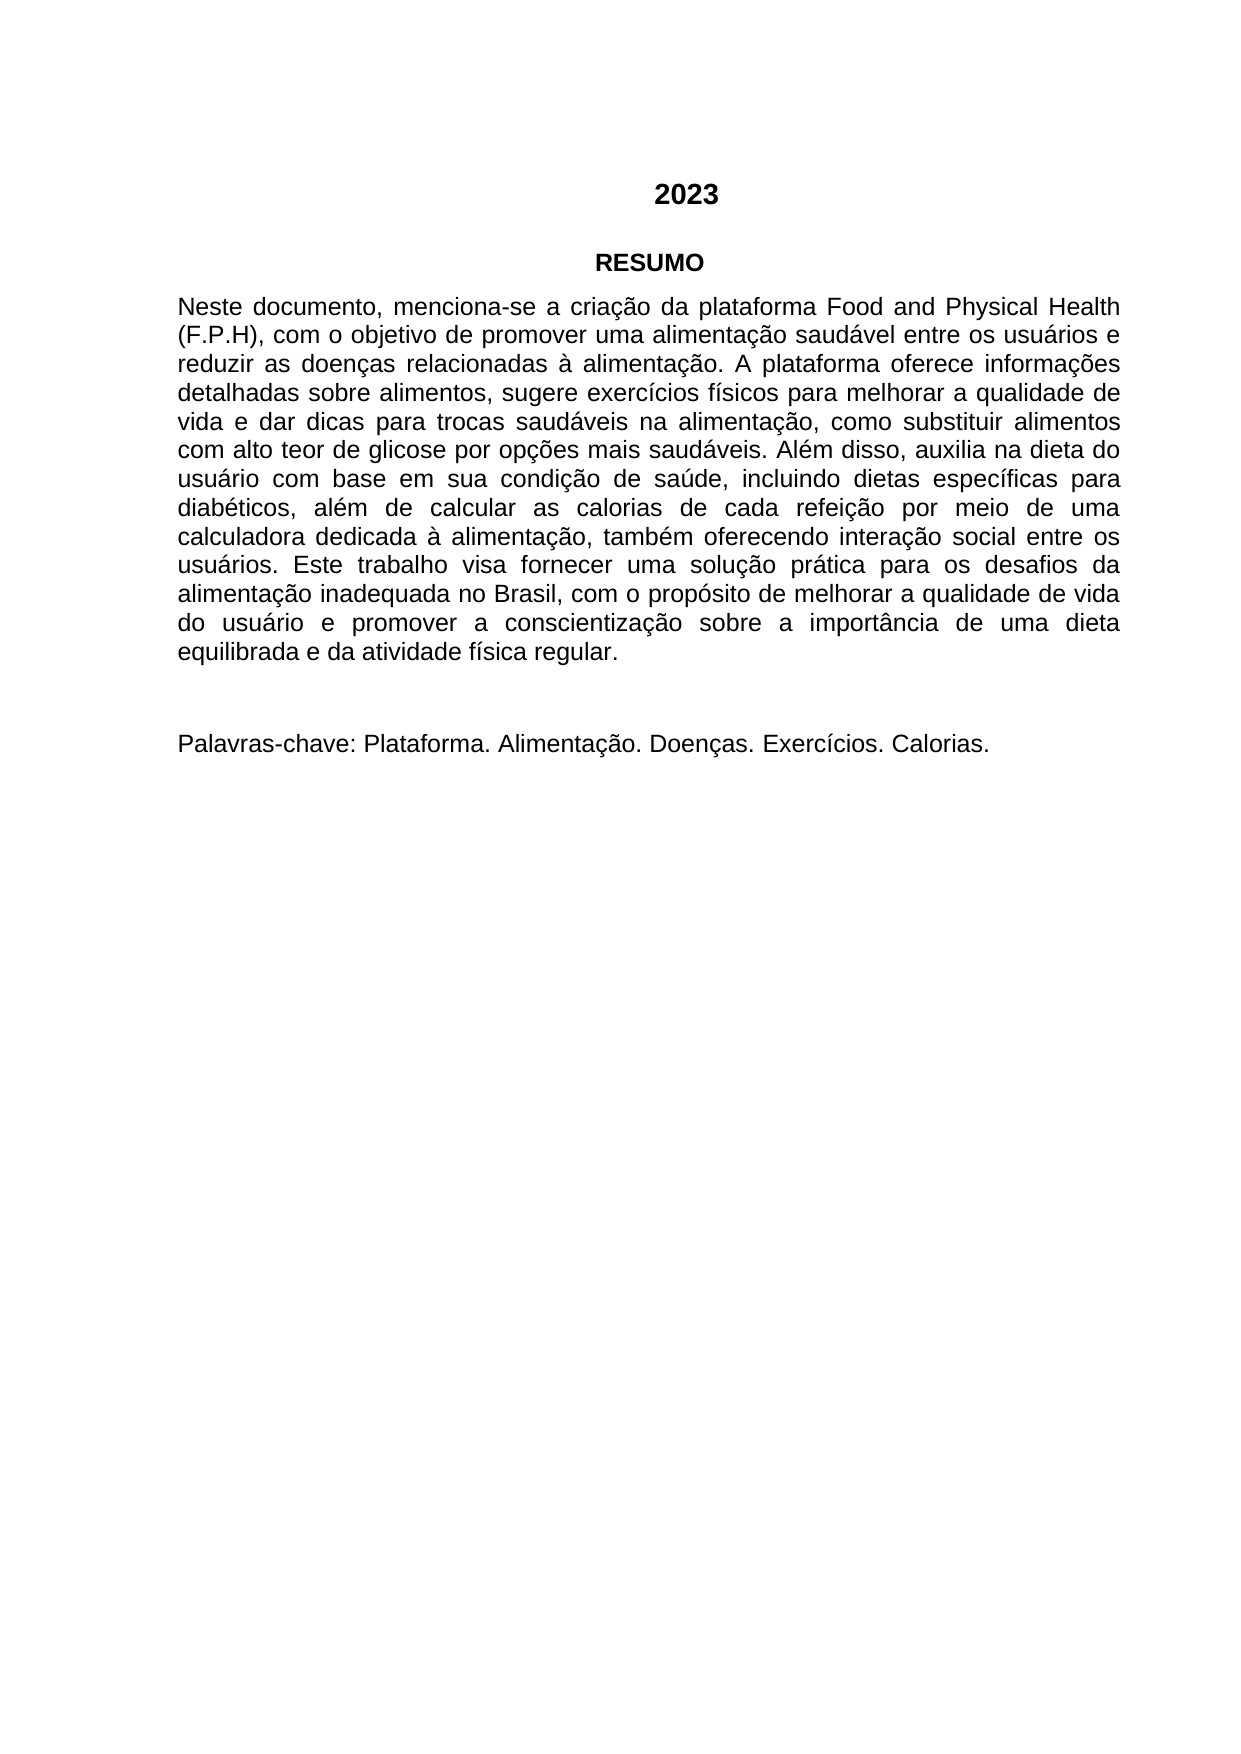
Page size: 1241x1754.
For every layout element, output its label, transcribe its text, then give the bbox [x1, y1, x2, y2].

text 2023 [177, 177, 1122, 211]
text Neste documento, menciona-se a criação da plataforma Food and Physical Health (F.P.H), com o objetivo de promover uma alimentação saudável entre os usuários e reduzir as doenças relacionadas à alimentação. A plataforma oferece informações detalhadas sobre alimentos, sugere exercícios físicos para melhorar a qualidade de vida e dar dicas para trocas saudáveis na alimentação, como substituir alimentos com alto teor de glicose por opções mais saudáveis. Além disso, auxilia na dieta do usuário com base em sua condição de saúde, incluindo dietas específicas para diabéticos, além de calcular as calorias de cada refeição por meio de uma calculadora dedicada à alimentação, também oferecendo interação social entre os usuários. Este trabalho visa fornecer uma solução prática para os desafios da alimentação inadequada no Brasil, com o propósito de melhorar a qualidade de vida do usuário e promover a conscientização sobre a importância de uma dieta equilibrada e da atividade física regular. [177, 291, 1122, 665]
text Palavras-chave: Plataforma. Alimentação. Doenças. Exercícios. Calorias. [177, 729, 1122, 758]
text RESUMO [177, 248, 1122, 277]
